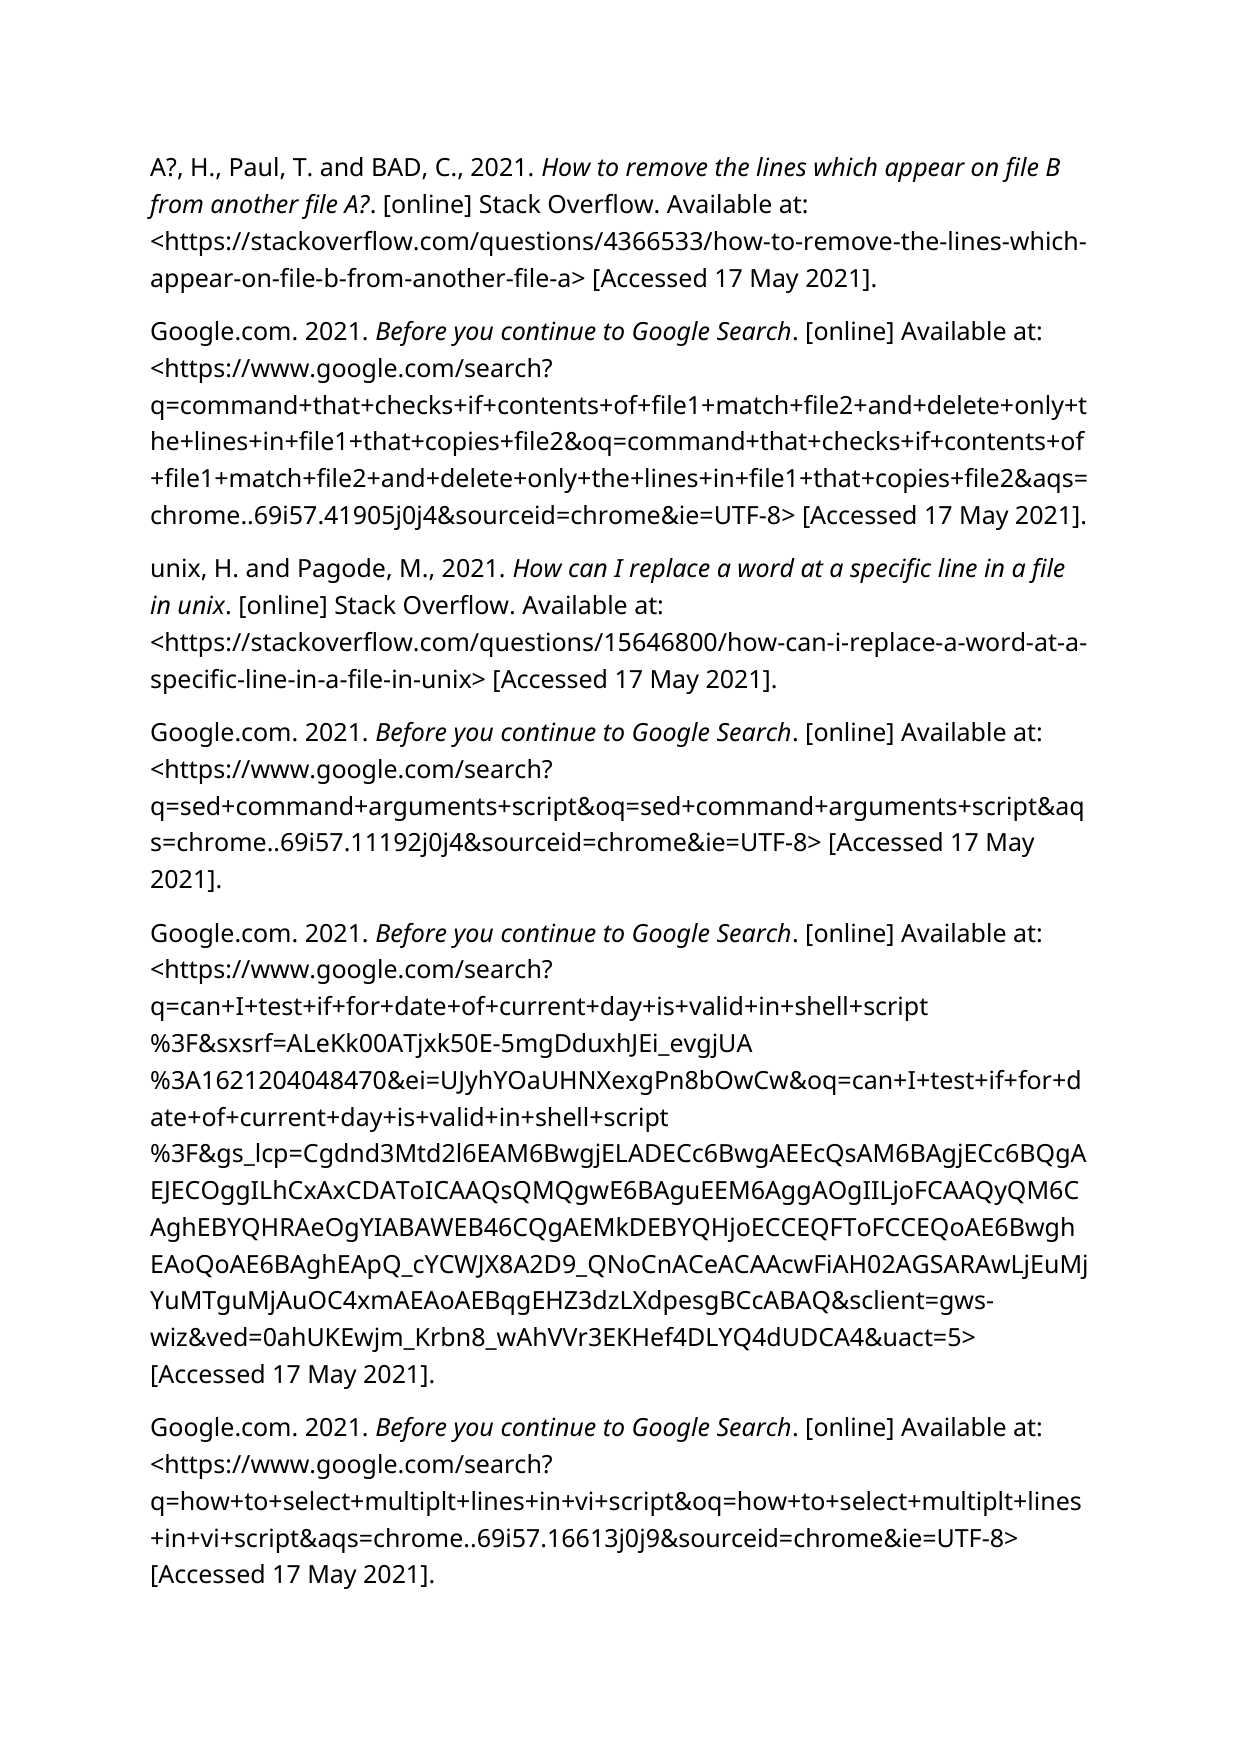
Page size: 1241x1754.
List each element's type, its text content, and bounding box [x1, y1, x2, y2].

text Google.com. 2021. Before you continue to Google Search. [online] Available at: <https://www.google.com/search?q=command+that+checks+if+contents+of+file1+match+file2+and+delete+only+the+lines+in+file1+that+copies+file2&oq=command+that+checks+if+contents+of+file1+match+file2+and+delete+only+the+lines+in+file1+that+copies+file2&aqs=chrome..69i57.41905j0j4&sourceid=chrome&ie=UTF-8> [Accessed 17 May 2021]. [150, 314, 1090, 532]
text Google.com. 2021. Before you continue to Google Search. [online] Available at: <https://www.google.com/search?q=how+to+select+multiplt+lines+in+vi+script&oq=how+to+select+multiplt+lines+in+vi+script&aqs=chrome..69i57.16613j0j9&sourceid=chrome&ie=UTF-8> [Accessed 17 May 2021]. [150, 1410, 1090, 1591]
text Google.com. 2021. Before you continue to Google Search. [online] Available at: <https://www.google.com/search?q=can+I+test+if+for+date+of+current+day+is+valid+in+shell+script%3F&sxsrf=ALeKk00ATjxk50E-5mgDduxhJEi_evgjUA%3A1621204048470&ei=UJyhYOaUHNXexgPn8bOwCw&oq=can+I+test+if+for+date+of+current+day+is+valid+in+shell+script%3F&gs_lcp=Cgdnd3Mtd2l6EAM6BwgjELADECc6BwgAEEcQsAM6BAgjECc6BQgAEJECOggILhCxAxCDAToICAAQsQMQgwE6BAguEEM6AggAOgIILjoFCAAQyQM6CAghEBYQHRAeOgYIABAWEB46CQgAEMkDEBYQHjoECCEQFToFCCEQoAE6BwghEAoQoAE6BAghEApQ_cYCWJX8A2D9_QNoCnACeACAAcwFiAH02AGSARAwLjEuMjYuMTguMjAuOC4xmAEAoAEBqgEHZ3dzLXdpesgBCcABAQ&sclient=gws-wiz&ved=0ahUKEwjm_Krbn8_wAhVVr3EKHef4DLYQ4dUDCA4&uact=5> [Accessed 17 May 2021]. [150, 915, 1090, 1391]
text A?, H., Paul, T. and BAD, C., 2021. How to remove the lines which appear on file B from another file A?. [online] Stack Overflow. Available at: <https://stackoverflow.com/questions/4366533/how-to-remove-the-lines-which-appear-on-file-b-from-another-file-a> [Accessed 17 May 2021]. [150, 150, 1090, 294]
text unix, H. and Pagode, M., 2021. How can I replace a word at a specific line in a file in unix. [online] Stack Overflow. Available at: <https://stackoverflow.com/questions/15646800/how-can-i-replace-a-word-at-a-specific-line-in-a-file-in-unix> [Accessed 17 May 2021]. [150, 551, 1090, 695]
text Google.com. 2021. Before you continue to Google Search. [online] Available at: <https://www.google.com/search?q=sed+command+arguments+script&oq=sed+command+arguments+script&aqs=chrome..69i57.11192j0j4&sourceid=chrome&ie=UTF-8> [Accessed 17 May 2021]. [150, 715, 1090, 896]
